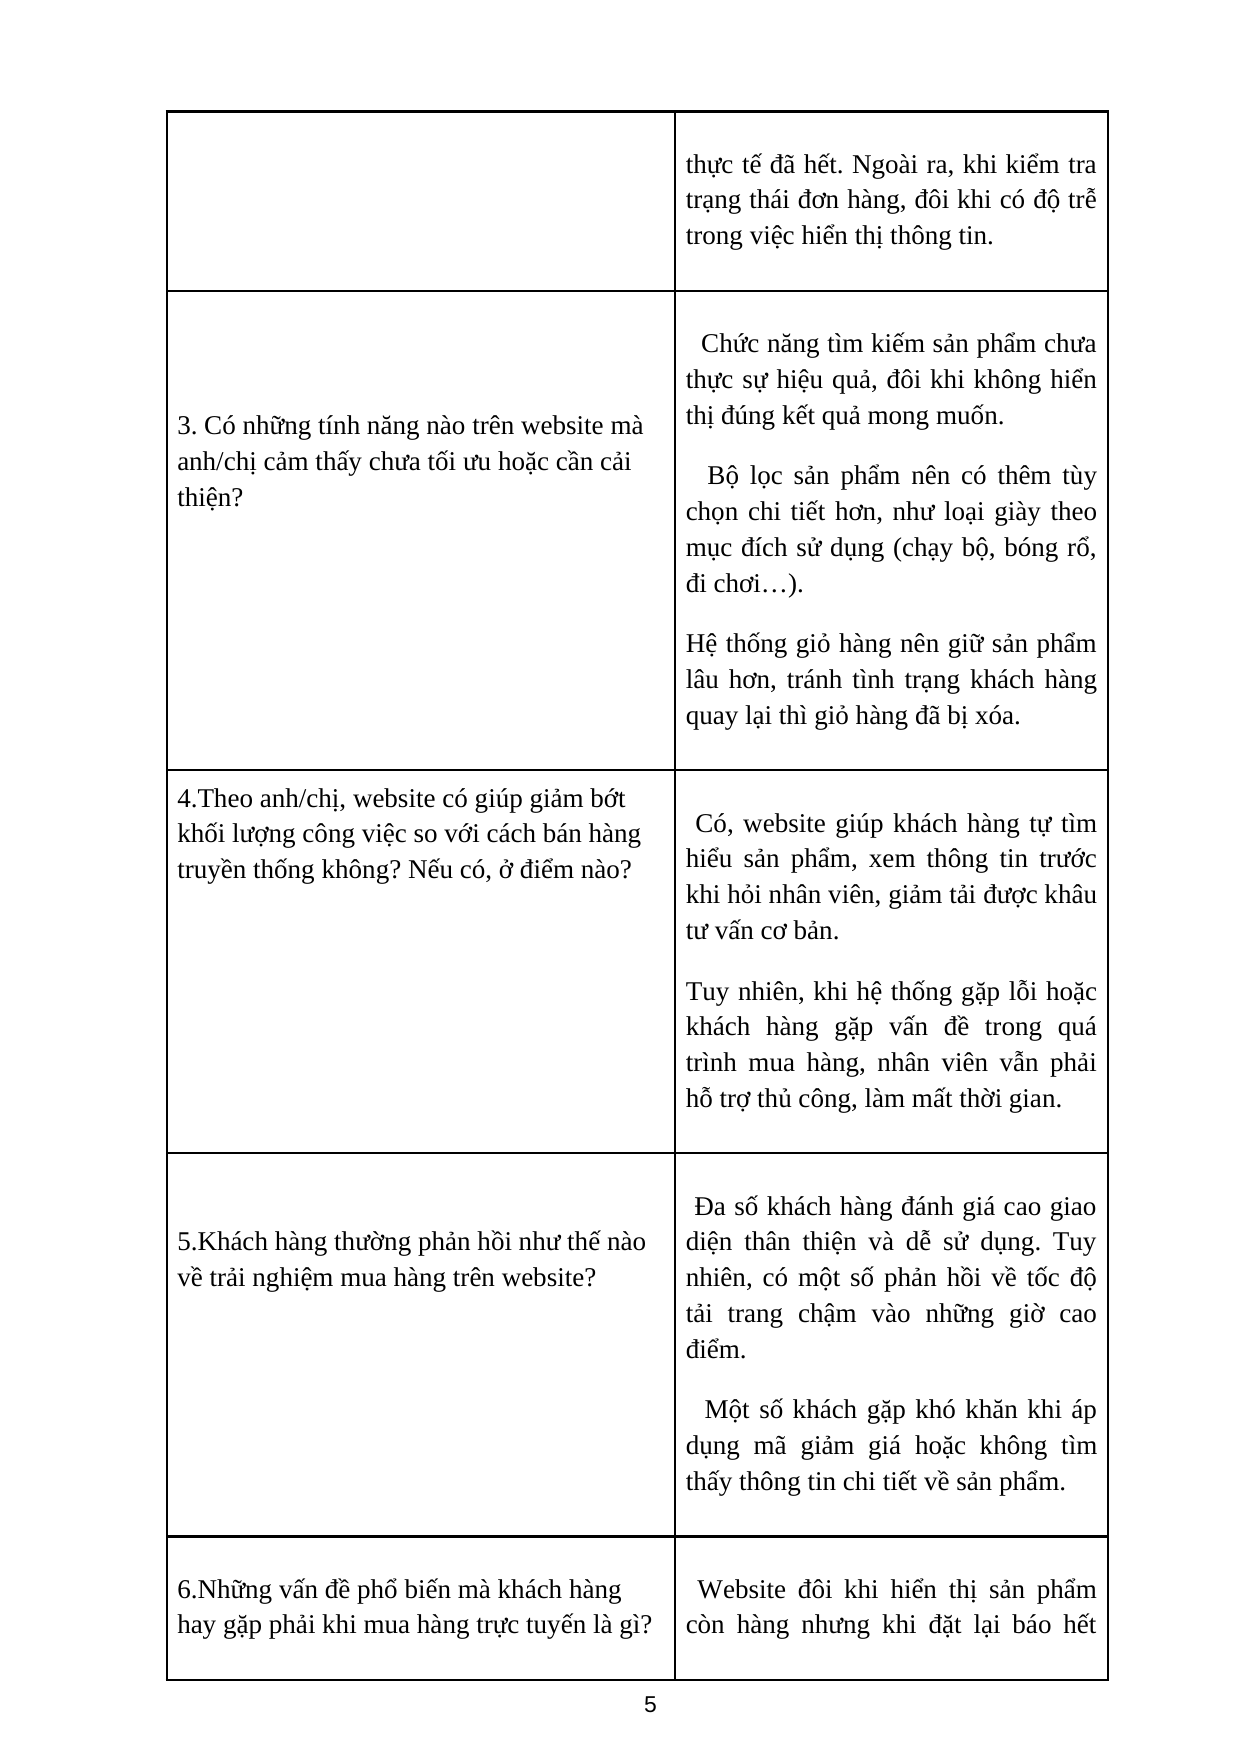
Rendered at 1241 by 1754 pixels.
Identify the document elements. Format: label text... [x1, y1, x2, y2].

table_cell Có, website giúp khách hàng tự tìm hiểu sản phẩm, xem thông tin trước khi hỏi nhân viên, giảm tải được khâu tư vấn cơ bản. Tuy nhiên, khi hệ thống gặp lỗi hoặc khách hàng gặp vấn đề trong quá trình mua hàng, nhân viên vẫn phải hỗ trợ thủ công, làm mất thời gian. [676, 771, 1107, 1152]
table_cell 5.Khách hàng thường phản hồi như thế nào về trải nghiệm mua hàng trên website? [168, 1154, 674, 1535]
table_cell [676, 1538, 1107, 1679]
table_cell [168, 113, 674, 290]
table_cell 4.Theo anh/chị, website có giúp giảm bớt khối lượng công việc so với cách bán hàng truyền thống không? Nếu có, ở điểm nào? [168, 771, 674, 1152]
table_cell Chức năng tìm kiếm sản phẩm chưa thực sự hiệu quả, đôi khi không hiển thị đúng kết quả mong muốn. Bộ lọc sản phẩm nên có thêm tùy chọn chi tiết hơn, như loại giày theo mục đích sử dụng (chạy bộ, bóng rổ, đi chơi…). Hệ thống giỏ hàng nên giữ sản phẩm lâu hơn, tránh tình trạng khách hàng quay lại thì giỏ hàng đã bị xóa. [676, 292, 1107, 769]
table_cell Đa số khách hàng đánh giá cao giao diện thân thiện và dễ sử dụng. Tuy nhiên, có một số phản hồi về tốc độ tải trang chậm vào những giờ cao điểm. Một số khách gặp khó khăn khi áp dụng mã giảm giá hoặc không tìm thấy thông tin chi tiết về sản phẩm. [676, 1154, 1107, 1535]
table_cell 3. Có những tính năng nào trên website mà anh/chị cảm thấy chưa tối ưu hoặc cần cải thiện? [168, 292, 674, 769]
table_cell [168, 1538, 674, 1679]
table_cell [676, 113, 1107, 290]
